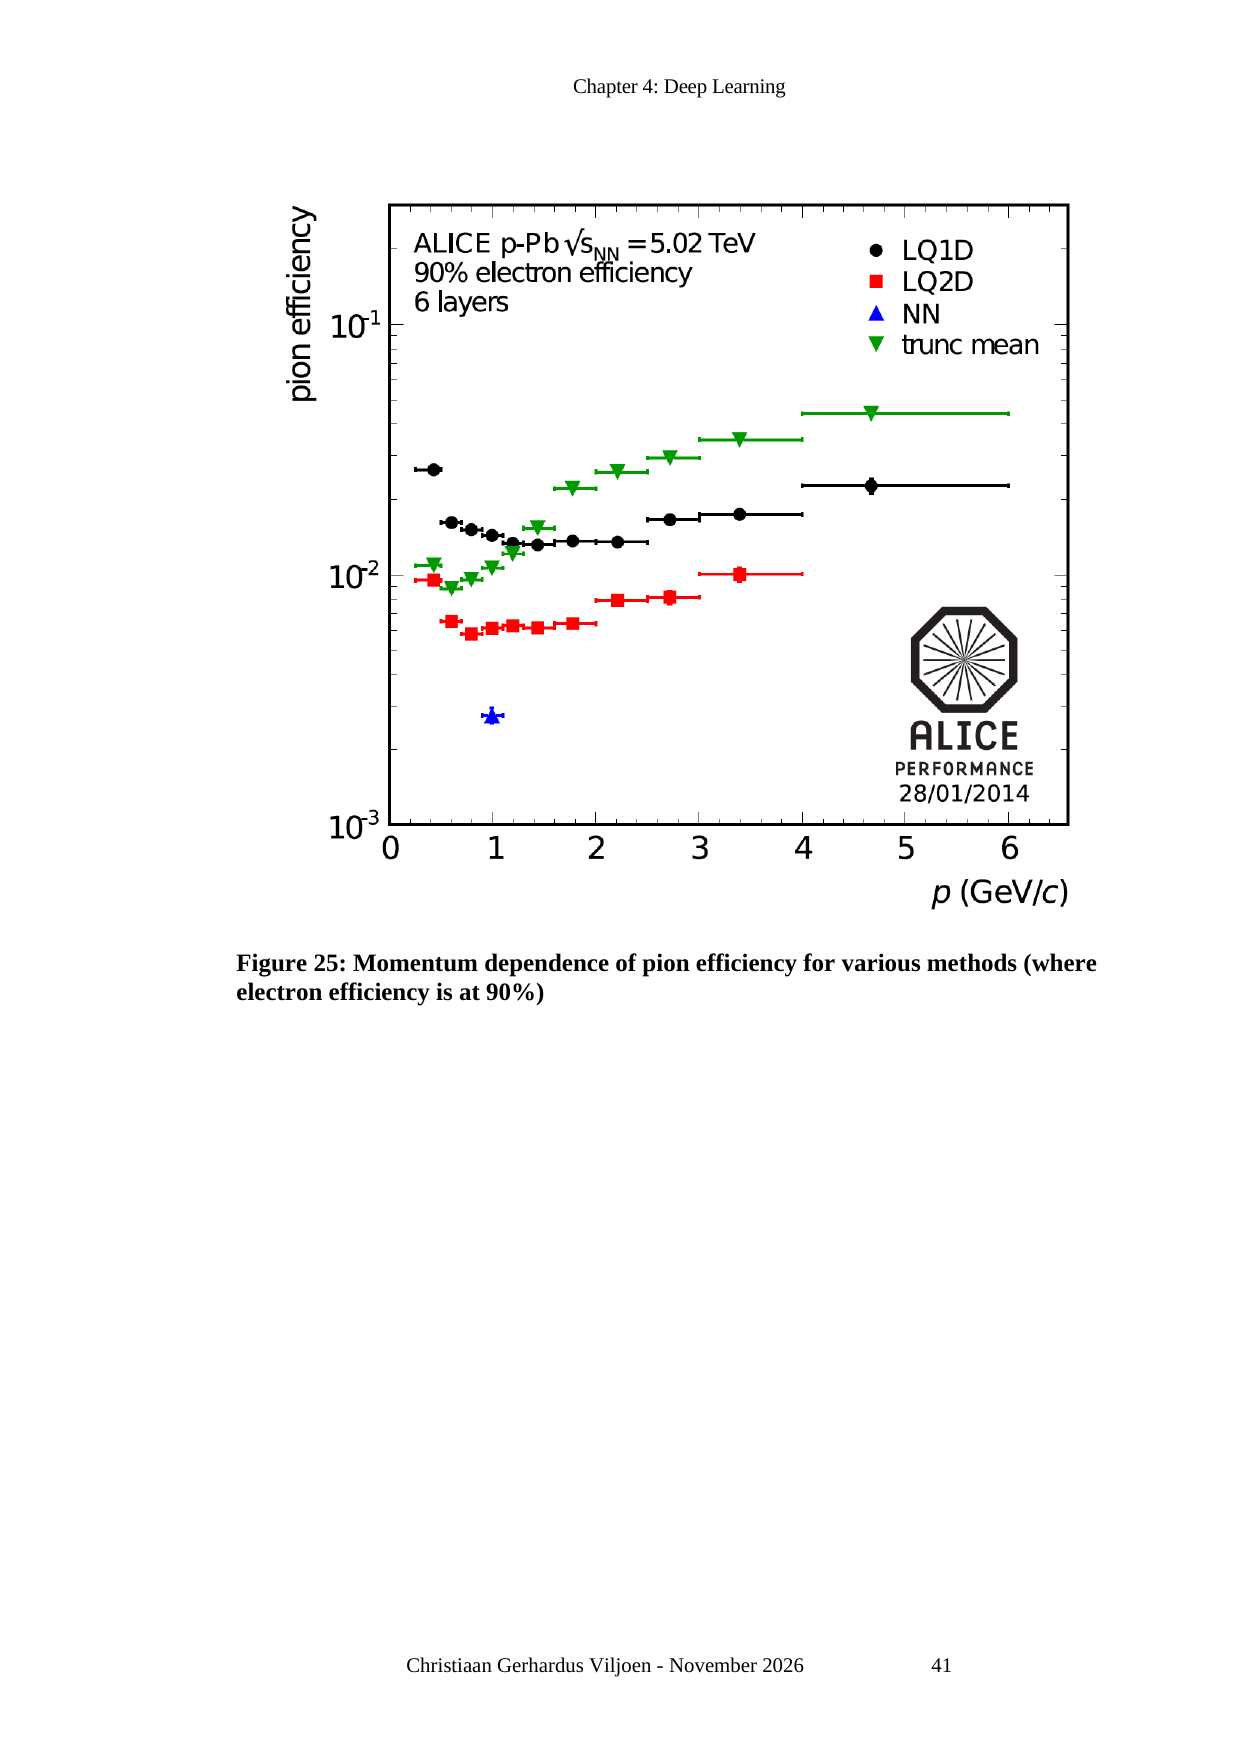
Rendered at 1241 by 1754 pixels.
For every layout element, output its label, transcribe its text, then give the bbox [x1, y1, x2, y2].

text Figure 25: Momentum dependence of pion efficiency for various methods (where electron efficiency is at 90%) [236, 948, 1122, 1005]
picture [236, 135, 1123, 948]
